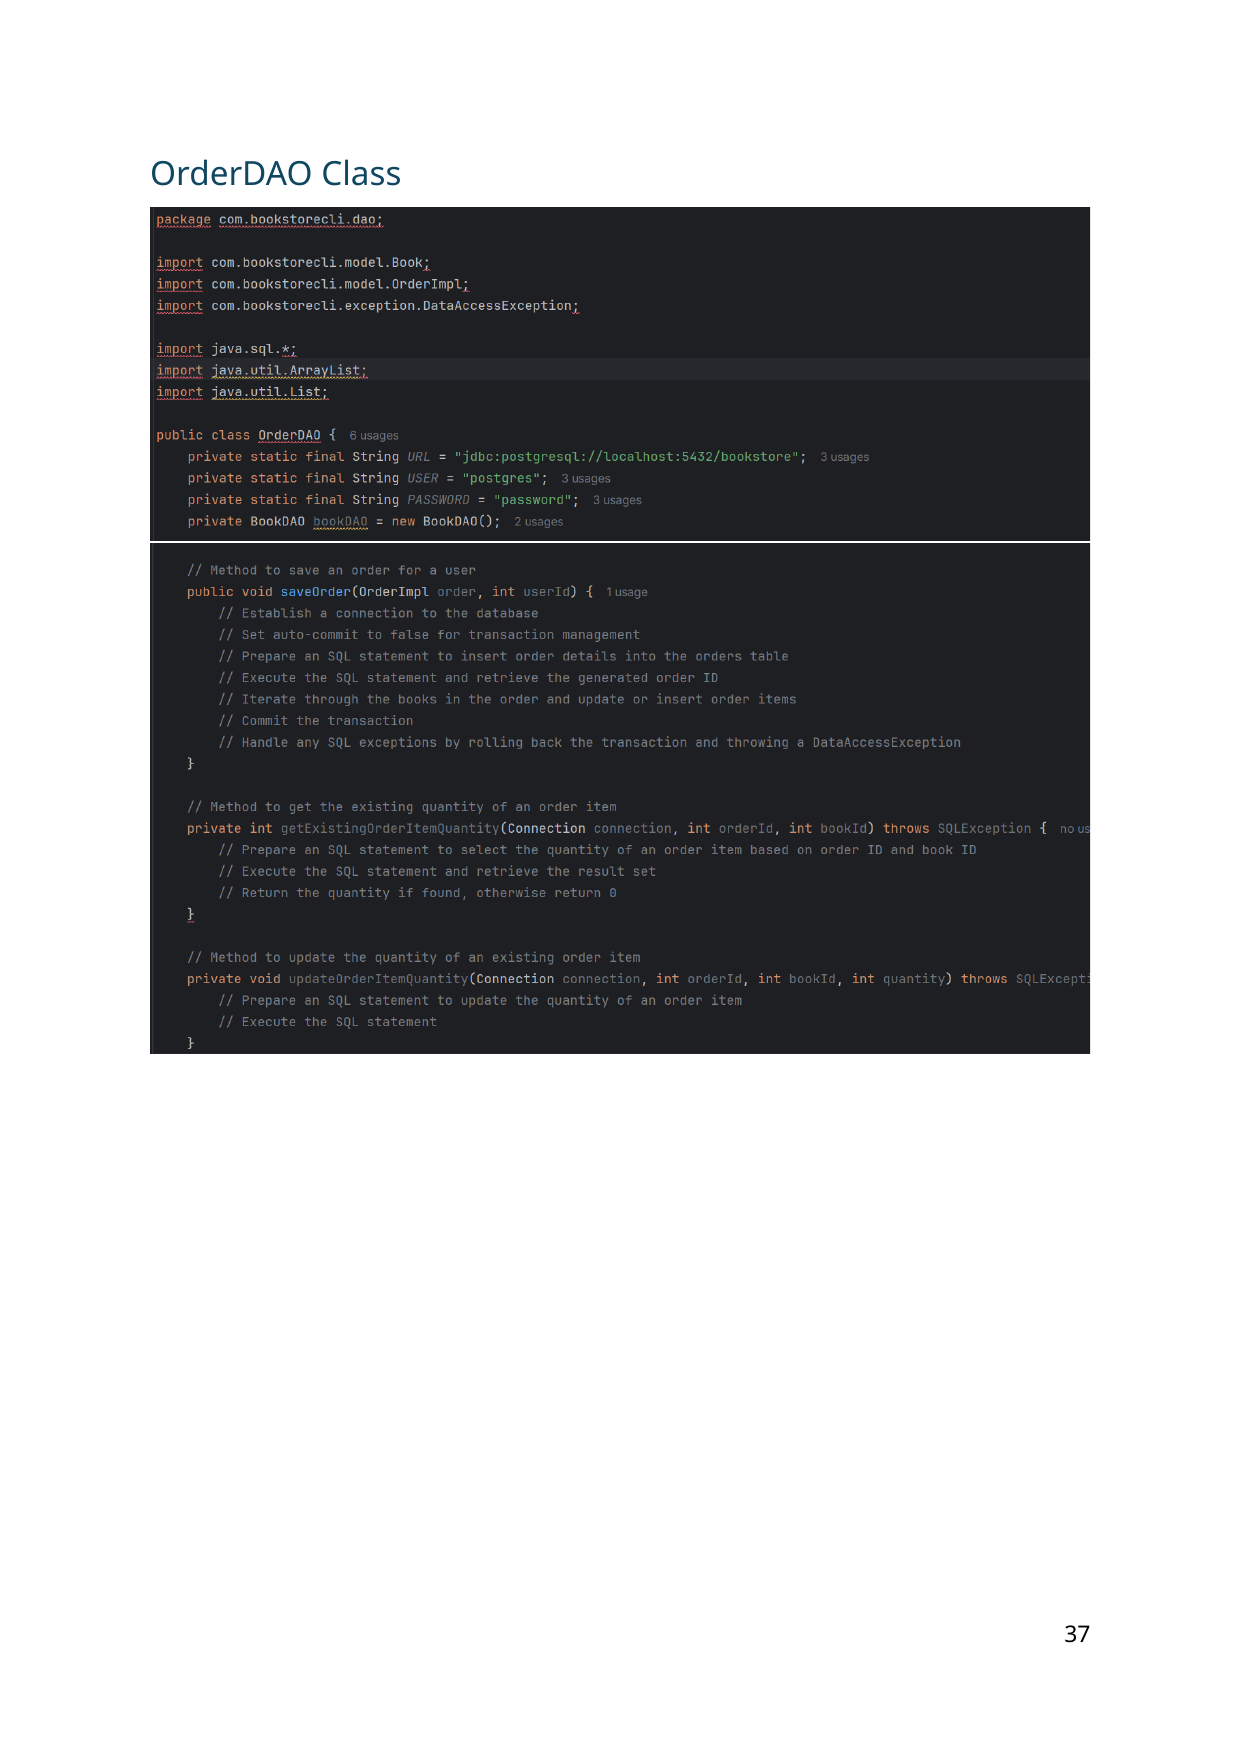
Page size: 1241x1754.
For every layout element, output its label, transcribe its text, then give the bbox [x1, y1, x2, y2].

subtitle OrderDAO Class [150, 150, 1090, 195]
picture [150, 207, 1091, 541]
picture [150, 543, 1091, 1054]
